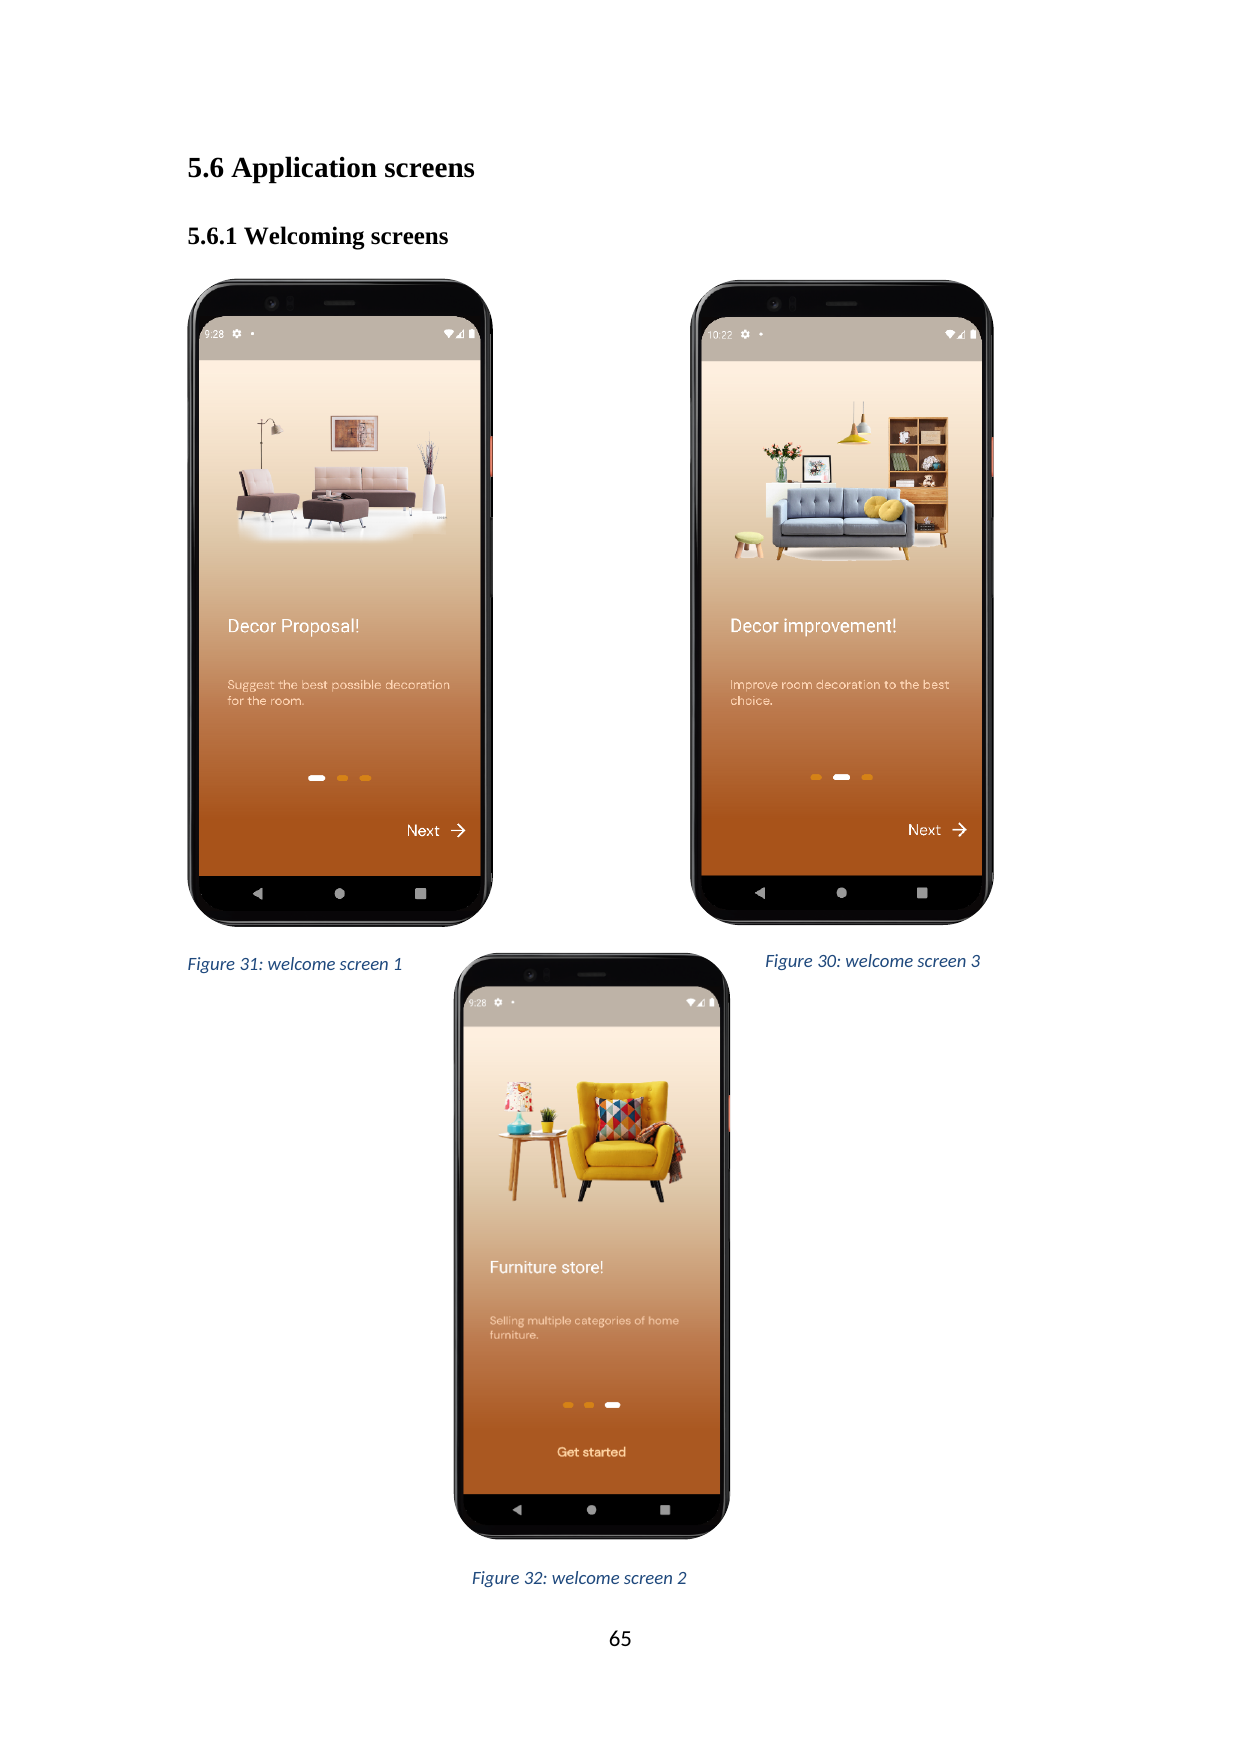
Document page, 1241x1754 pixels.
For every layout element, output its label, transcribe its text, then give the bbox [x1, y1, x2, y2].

picture [453, 952, 731, 1540]
subtitle 5.6.1 Welcoming screens [187, 221, 1053, 250]
subtitle 5.6 Application screens [187, 150, 1053, 183]
